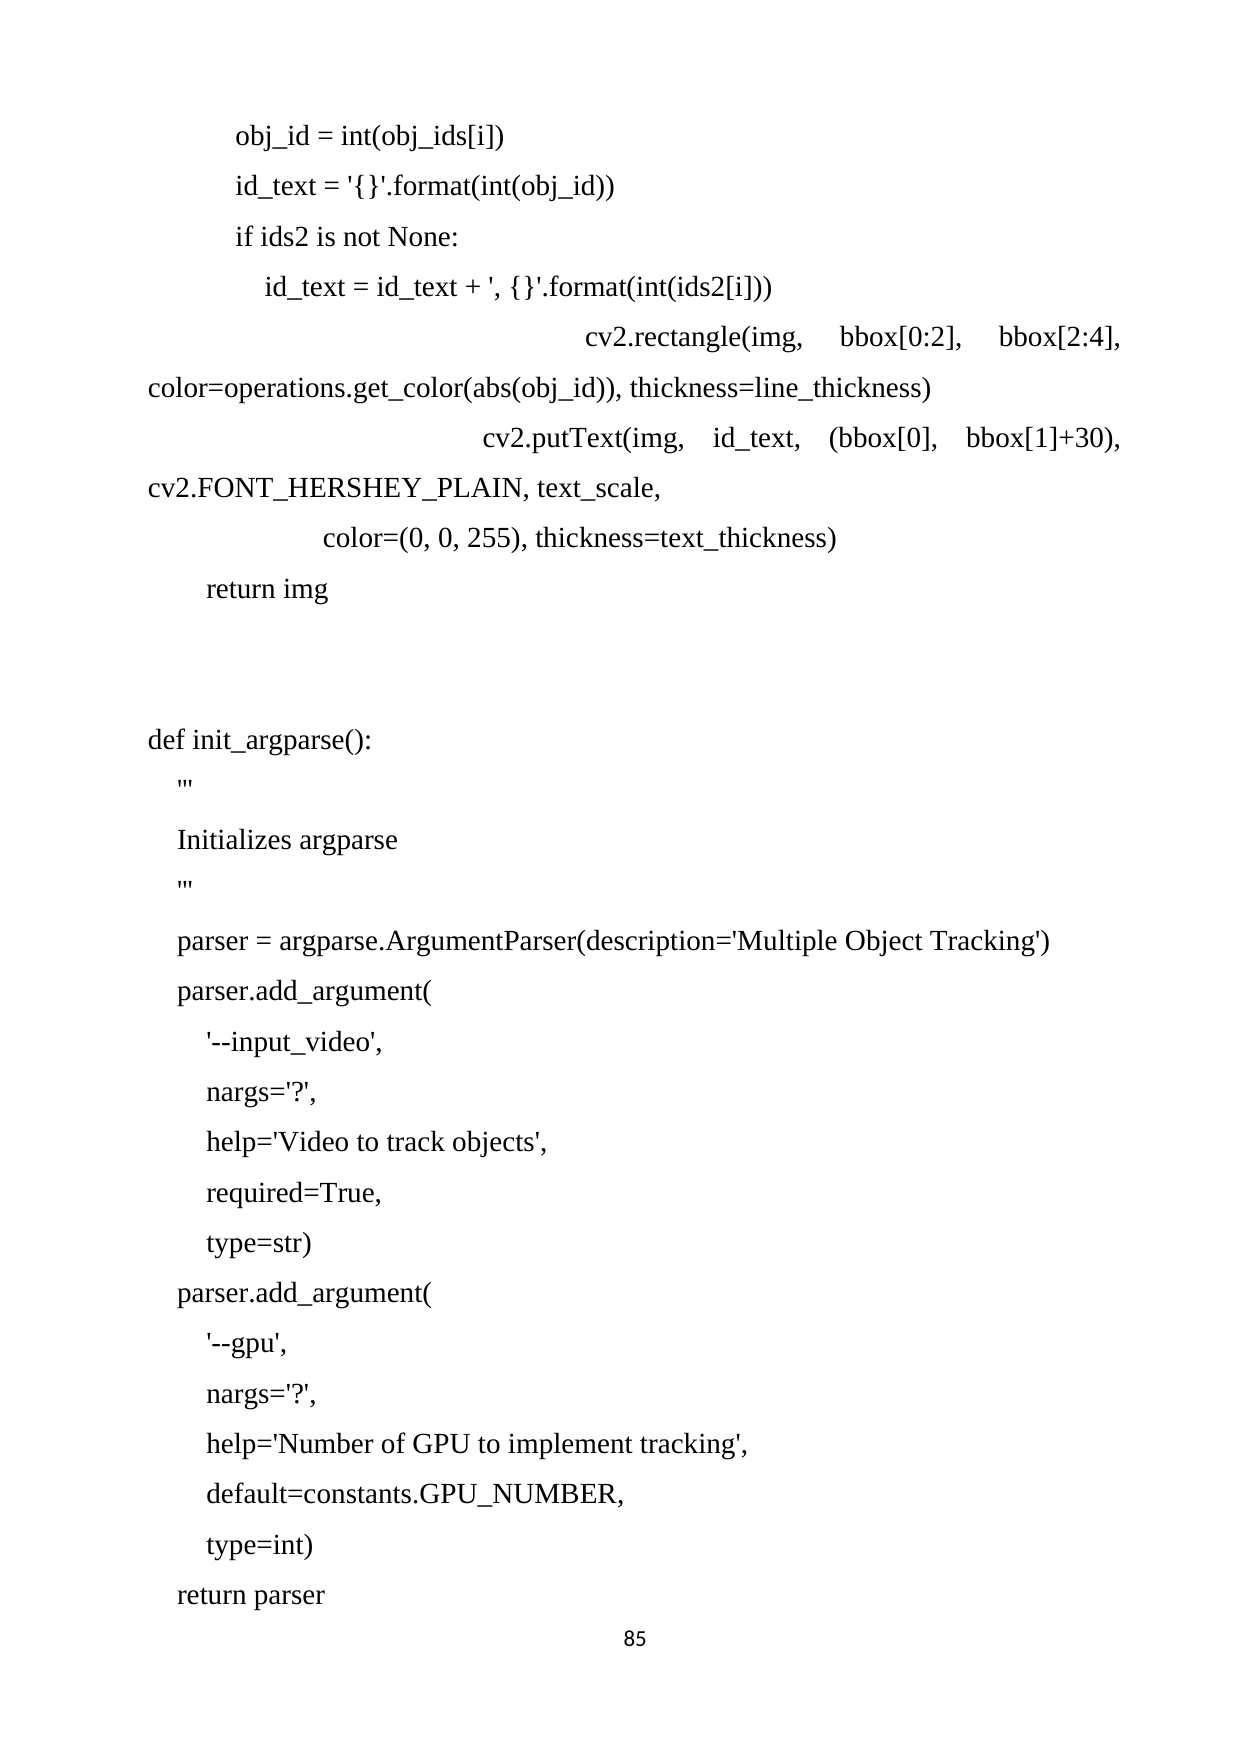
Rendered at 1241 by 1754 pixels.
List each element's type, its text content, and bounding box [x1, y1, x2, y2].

text return img [148, 571, 1122, 604]
text type=str) [148, 1225, 1122, 1258]
text help='Video to track objects', [148, 1124, 1122, 1158]
text cv2.putText(img, id_text, (bbox[0], bbox[1]+30), cv2.FONT_HERSHEY_PLAIN, text_scale, [148, 420, 1122, 504]
text ''' [148, 772, 1122, 806]
text required=True, [148, 1175, 1122, 1208]
text obj_id = int(obj_ids[i]) [148, 118, 1122, 152]
text '--input_video', [148, 1024, 1122, 1057]
text color=(0, 0, 255), thickness=text_thickness) [148, 521, 1122, 554]
text return parser [148, 1577, 1122, 1611]
text default=constants.GPU_NUMBER, [148, 1477, 1122, 1510]
text type=int) [148, 1527, 1122, 1560]
text help='Number of GPU to implement tracking', [148, 1426, 1122, 1460]
text nargs='?', [148, 1376, 1122, 1409]
text id_text = '{}'.format(int(obj_id)) [148, 168, 1122, 202]
text parser.add_argument( [148, 973, 1122, 1007]
text parser.add_argument( [148, 1275, 1122, 1309]
text id_text = id_text + ', {}'.format(int(ids2[i])) [148, 269, 1122, 303]
text Initializes argparse [148, 822, 1122, 856]
text nargs='?', [148, 1074, 1122, 1108]
text if ids2 is not None: [148, 219, 1122, 252]
text def init_argparse(): [148, 722, 1122, 755]
text cv2.rectangle(img, bbox[0:2], bbox[2:4], color=operations.get_color(abs(obj_id)), thickness=line_thickness) [148, 319, 1122, 403]
text parser = argparse.ArgumentParser(description='Multiple Object Tracking') [148, 923, 1122, 957]
text '--gpu', [148, 1326, 1122, 1359]
text ''' [148, 873, 1122, 906]
